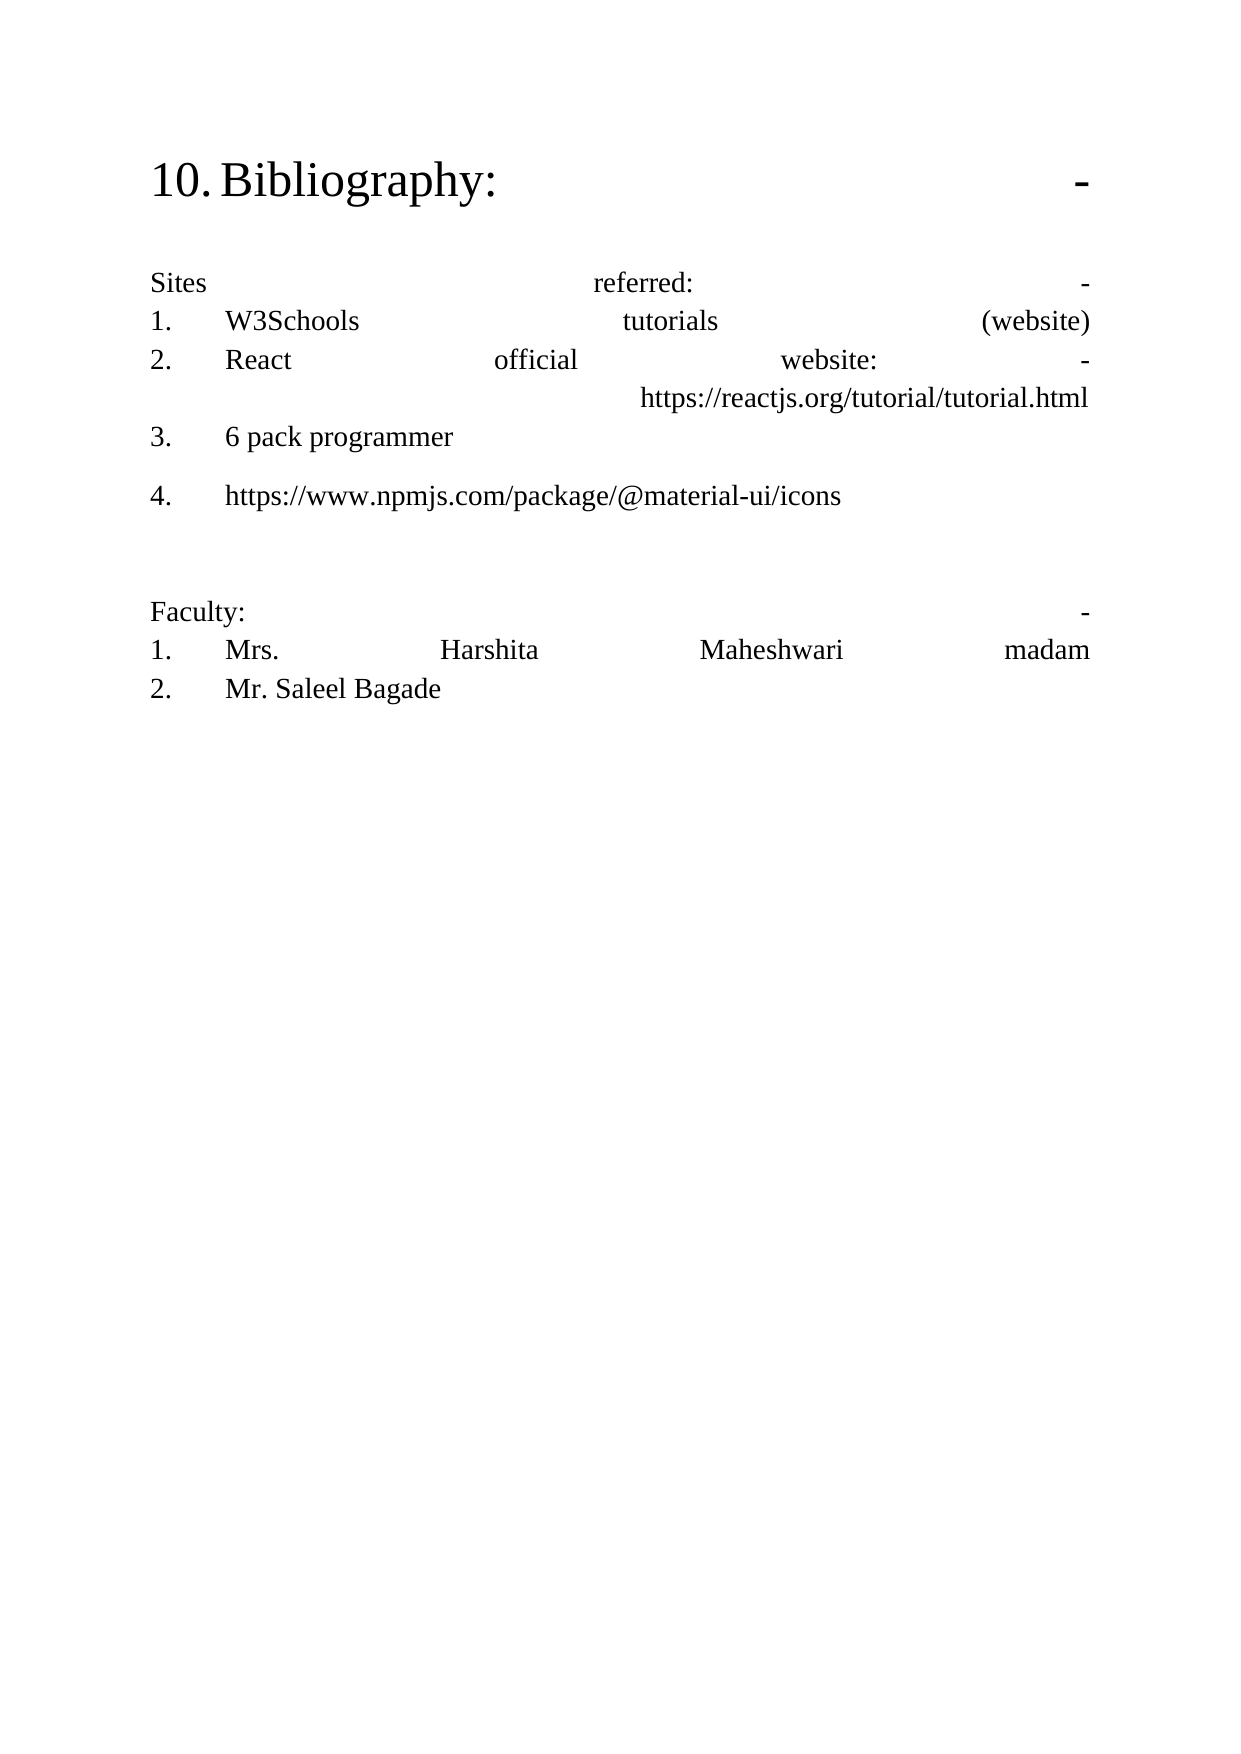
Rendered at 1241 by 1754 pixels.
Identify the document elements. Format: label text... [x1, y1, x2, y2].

list Bibliography: - [150, 150, 1090, 240]
text Sites referred: - 1. W3Schools tutorials (website) 2. React official website: - https://reactjs.org/tutorial/tutorial.html 3. 6 pack programmer [150, 265, 1090, 452]
text 4. https://www.npmjs.com/package/@material-ui/icons Faculty: - 1. Mrs. Harshita Maheshwari madam 2. Mr. Saleel Bagade [150, 478, 1090, 704]
